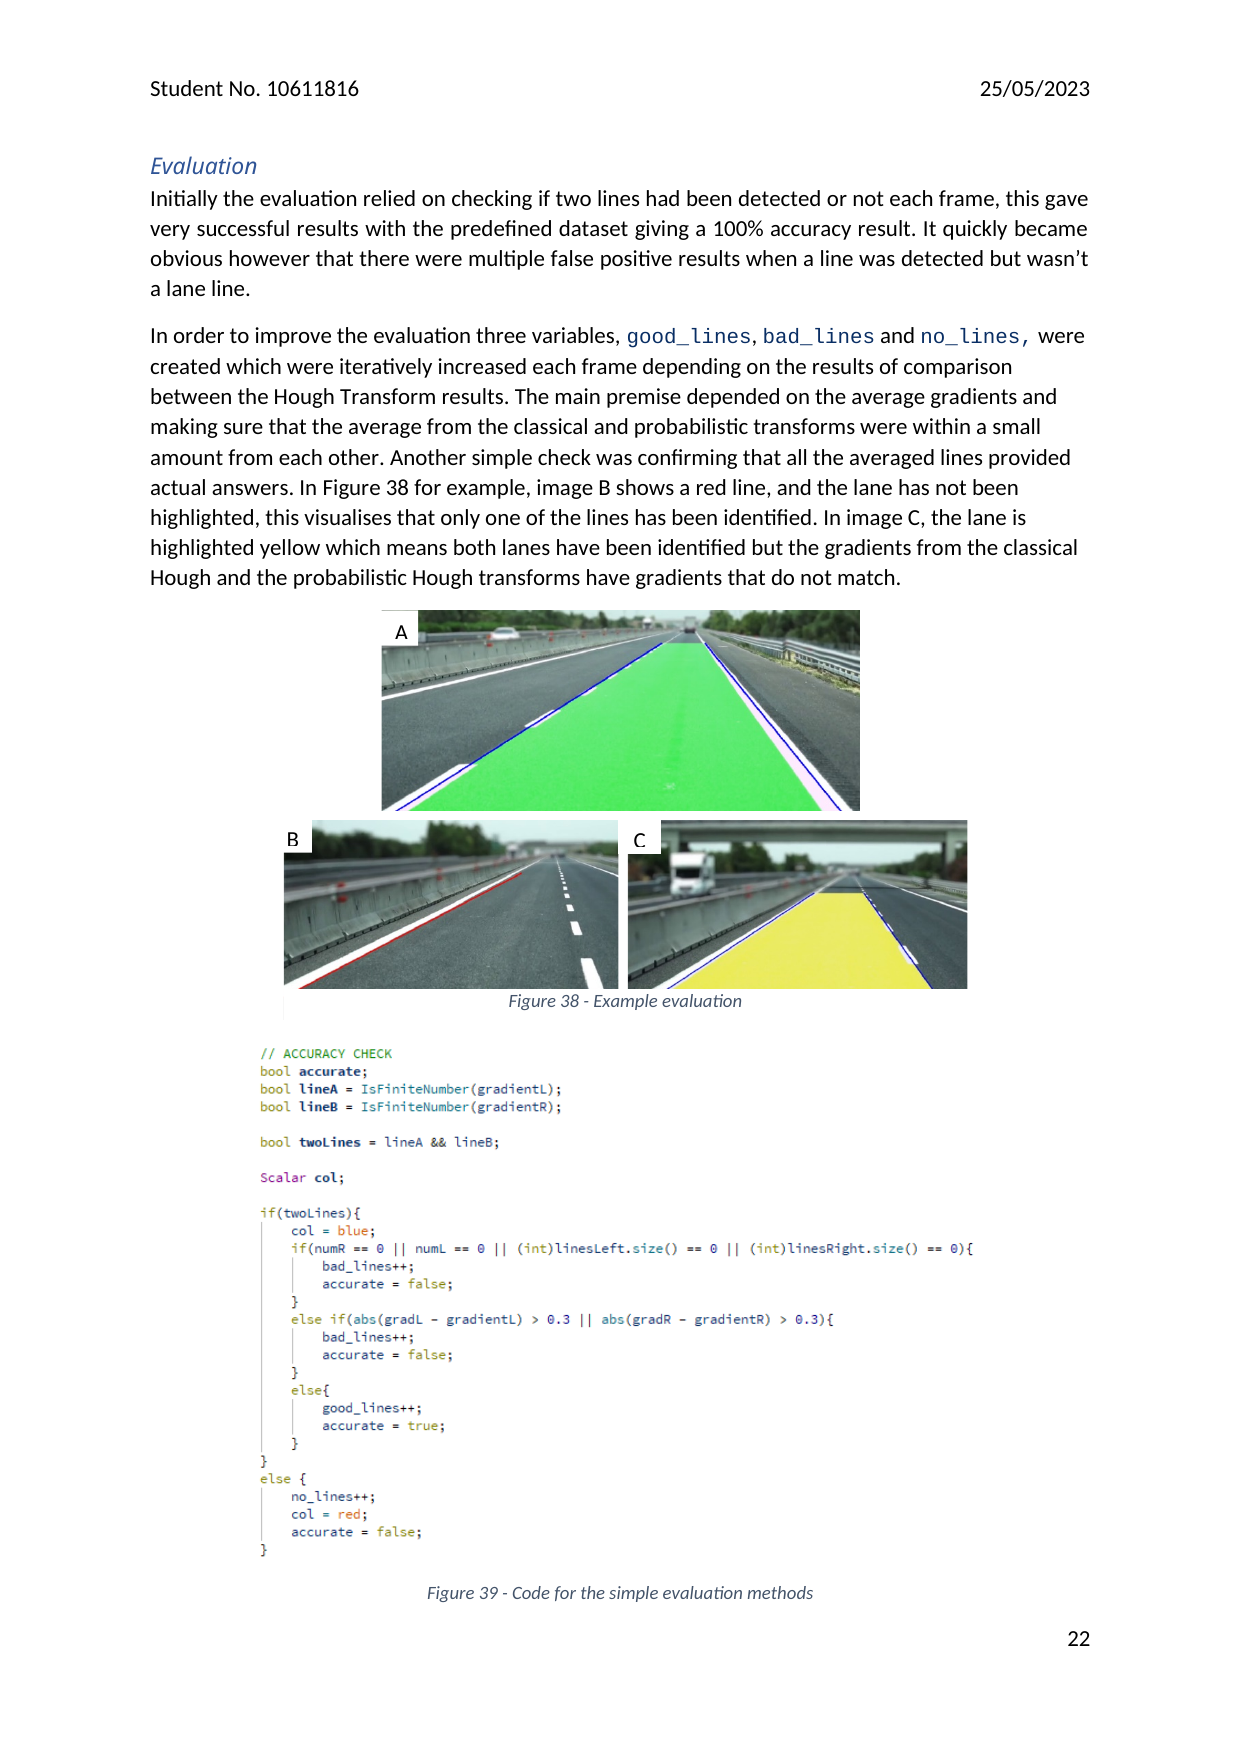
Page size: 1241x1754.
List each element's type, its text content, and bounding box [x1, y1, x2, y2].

picture [627, 820, 968, 989]
text In order to improve the evaluation three variables, good_lines, bad_lines and no_lines, were created which were iteratively increased each frame depending on the results of comparison between the Hough Transform results. The main premise depended on the average gradients and making sure that the average from the classical and probabilistic transforms were within a small amount from each other. Another simple check was confirming that all the averaged lines provided actual answers. In Figure 38 for example, image B shows a red line, and the lane has not been highlighted, this visualises that only one of the lines has been identified. In image C, the lane is highlighted yellow which means both lanes have been identified but the gradients from the classical Hough and the probabilistic Hough transforms have gradients that do not match. [150, 321, 1090, 591]
text Figure 39 - Code for the simple evaluation methods [150, 1581, 1090, 1604]
text Initially the evaluation relied on checking if two lines had been detected or not each frame, this gave very successful results with the predefined dataset giving a 100% accuracy result. It quickly became obvious however that there were multiple false positive results when a line was detected but wasn’t a lane line. [150, 184, 1090, 302]
picture [283, 820, 619, 989]
picture [251, 1046, 990, 1563]
picture [381, 610, 860, 811]
subtitle Evaluation [150, 150, 1090, 181]
